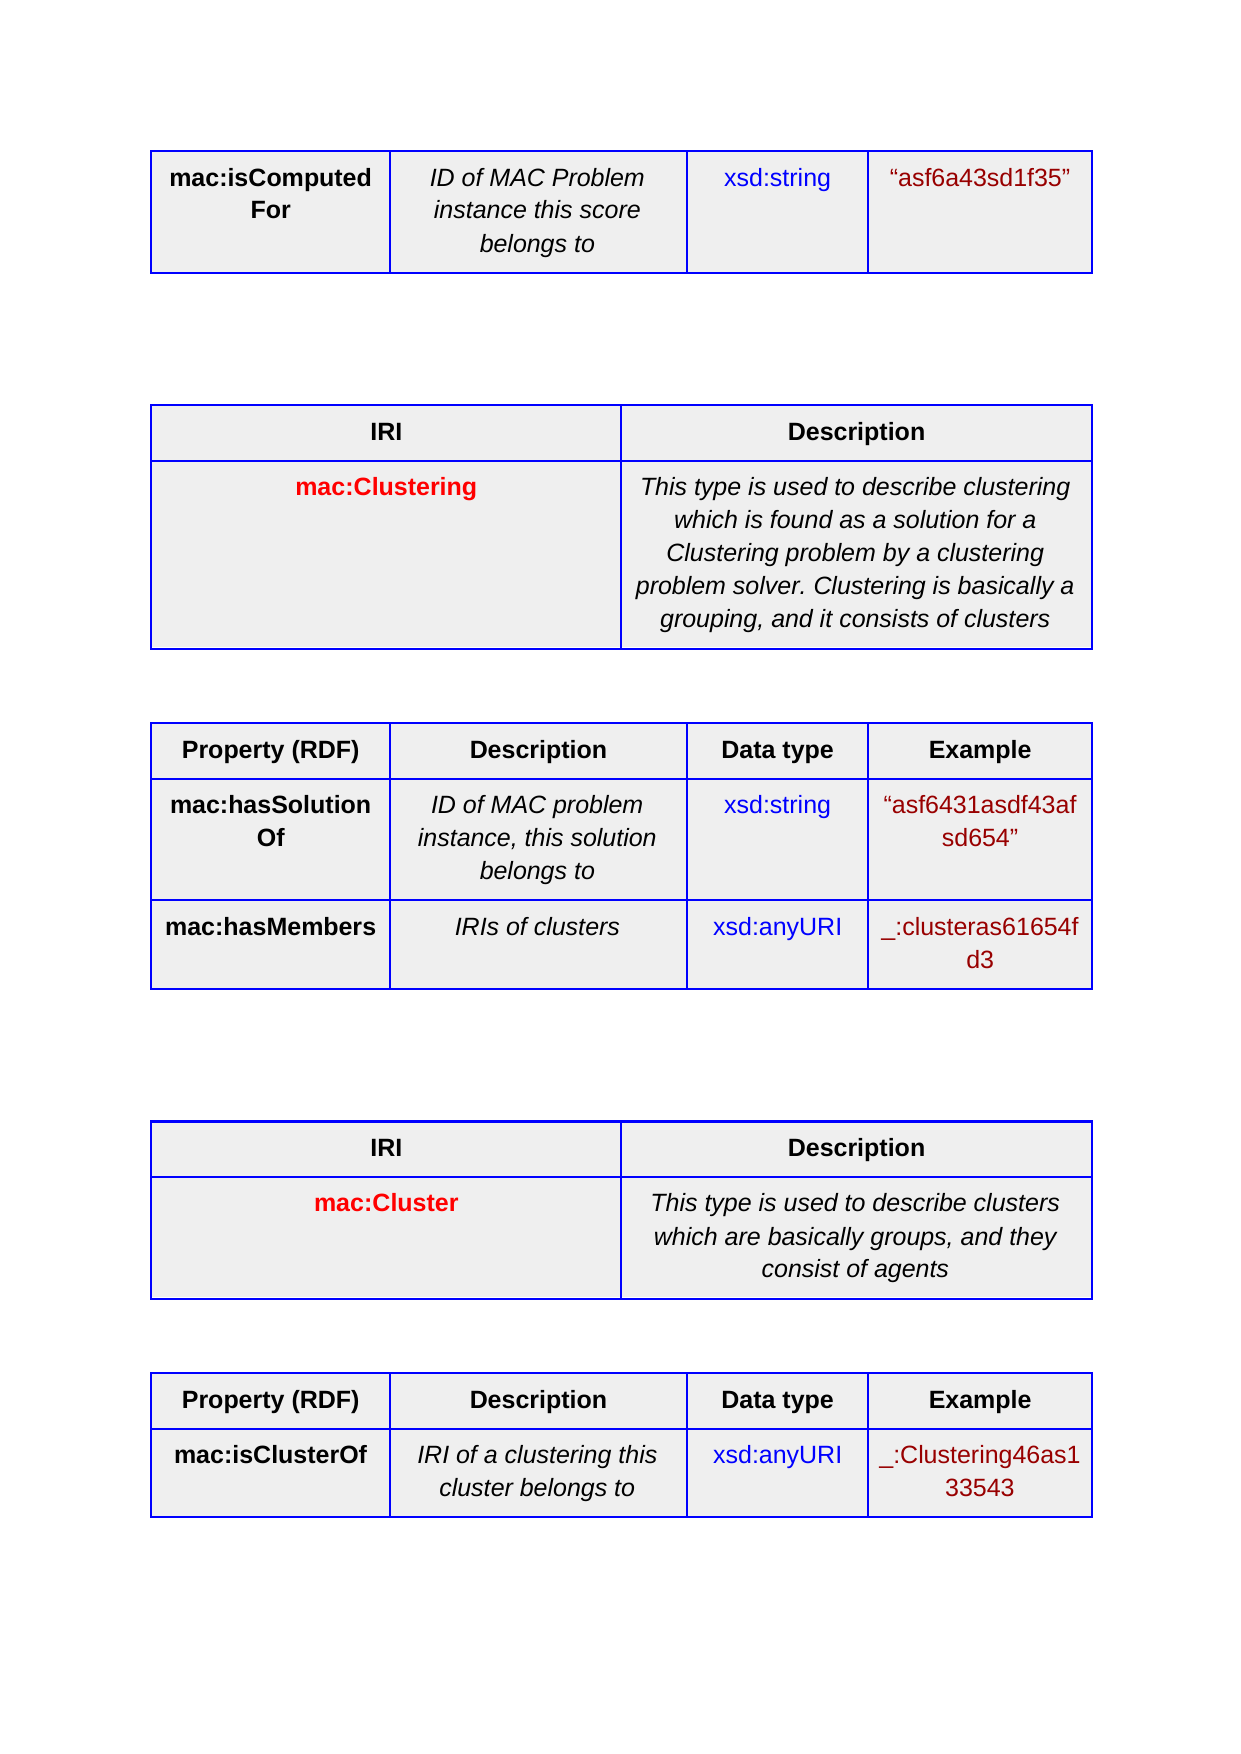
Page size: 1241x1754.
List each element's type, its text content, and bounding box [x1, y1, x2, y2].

table_header Description [391, 1374, 686, 1428]
table_cell xsd:anyURI [688, 1430, 867, 1516]
table_cell mac:Clustering [152, 462, 620, 647]
table_header Example [869, 724, 1091, 778]
table_cell mac:Cluster [152, 1178, 620, 1297]
table_header Data type [688, 1374, 867, 1428]
table_cell xsd:anyURI [688, 901, 867, 988]
table_header Property (RDF) [152, 1374, 389, 1428]
table_cell This type is used to describe clustering which is found as a solution for a Clustering problem by a clustering problem solver. Clustering is basically a grouping, and it consists of clusters [622, 462, 1091, 647]
table_cell _:clusteras61654fd3 [869, 901, 1091, 988]
table_header Description [391, 724, 686, 778]
table_cell xsd:string [688, 780, 867, 899]
table_cell ID of MAC problem instance, this solution belongs to [391, 780, 686, 899]
table_cell _:Clustering46as133543 [869, 1430, 1091, 1516]
table_header Data type [688, 724, 867, 778]
table_cell mac:hasSolutionOf [152, 780, 389, 899]
table_cell mac:hasMembers [152, 901, 389, 988]
table_header IRI [152, 406, 620, 460]
table_cell xsd:string [688, 152, 867, 272]
table_header Property (RDF) [152, 724, 389, 778]
table_cell mac:isClusterOf [152, 1430, 389, 1516]
table_cell ID of MAC Problem instance this score belongs to [391, 152, 686, 272]
table_cell This type is used to describe clusters which are basically groups, and they consist of agents [622, 1178, 1091, 1297]
table_header IRI [152, 1123, 620, 1176]
table_header Example [869, 1374, 1091, 1428]
table_cell “asf6a43sd1f35” [869, 152, 1091, 272]
table_cell IRIs of clusters [391, 901, 686, 988]
table_cell mac:isComputedFor [152, 152, 389, 272]
table_header Description [622, 406, 1091, 460]
table_cell “asf6431asdf43afsd654” [869, 780, 1091, 899]
table_cell IRI of a clustering this cluster belongs to [391, 1430, 686, 1516]
table_header Description [622, 1123, 1091, 1176]
